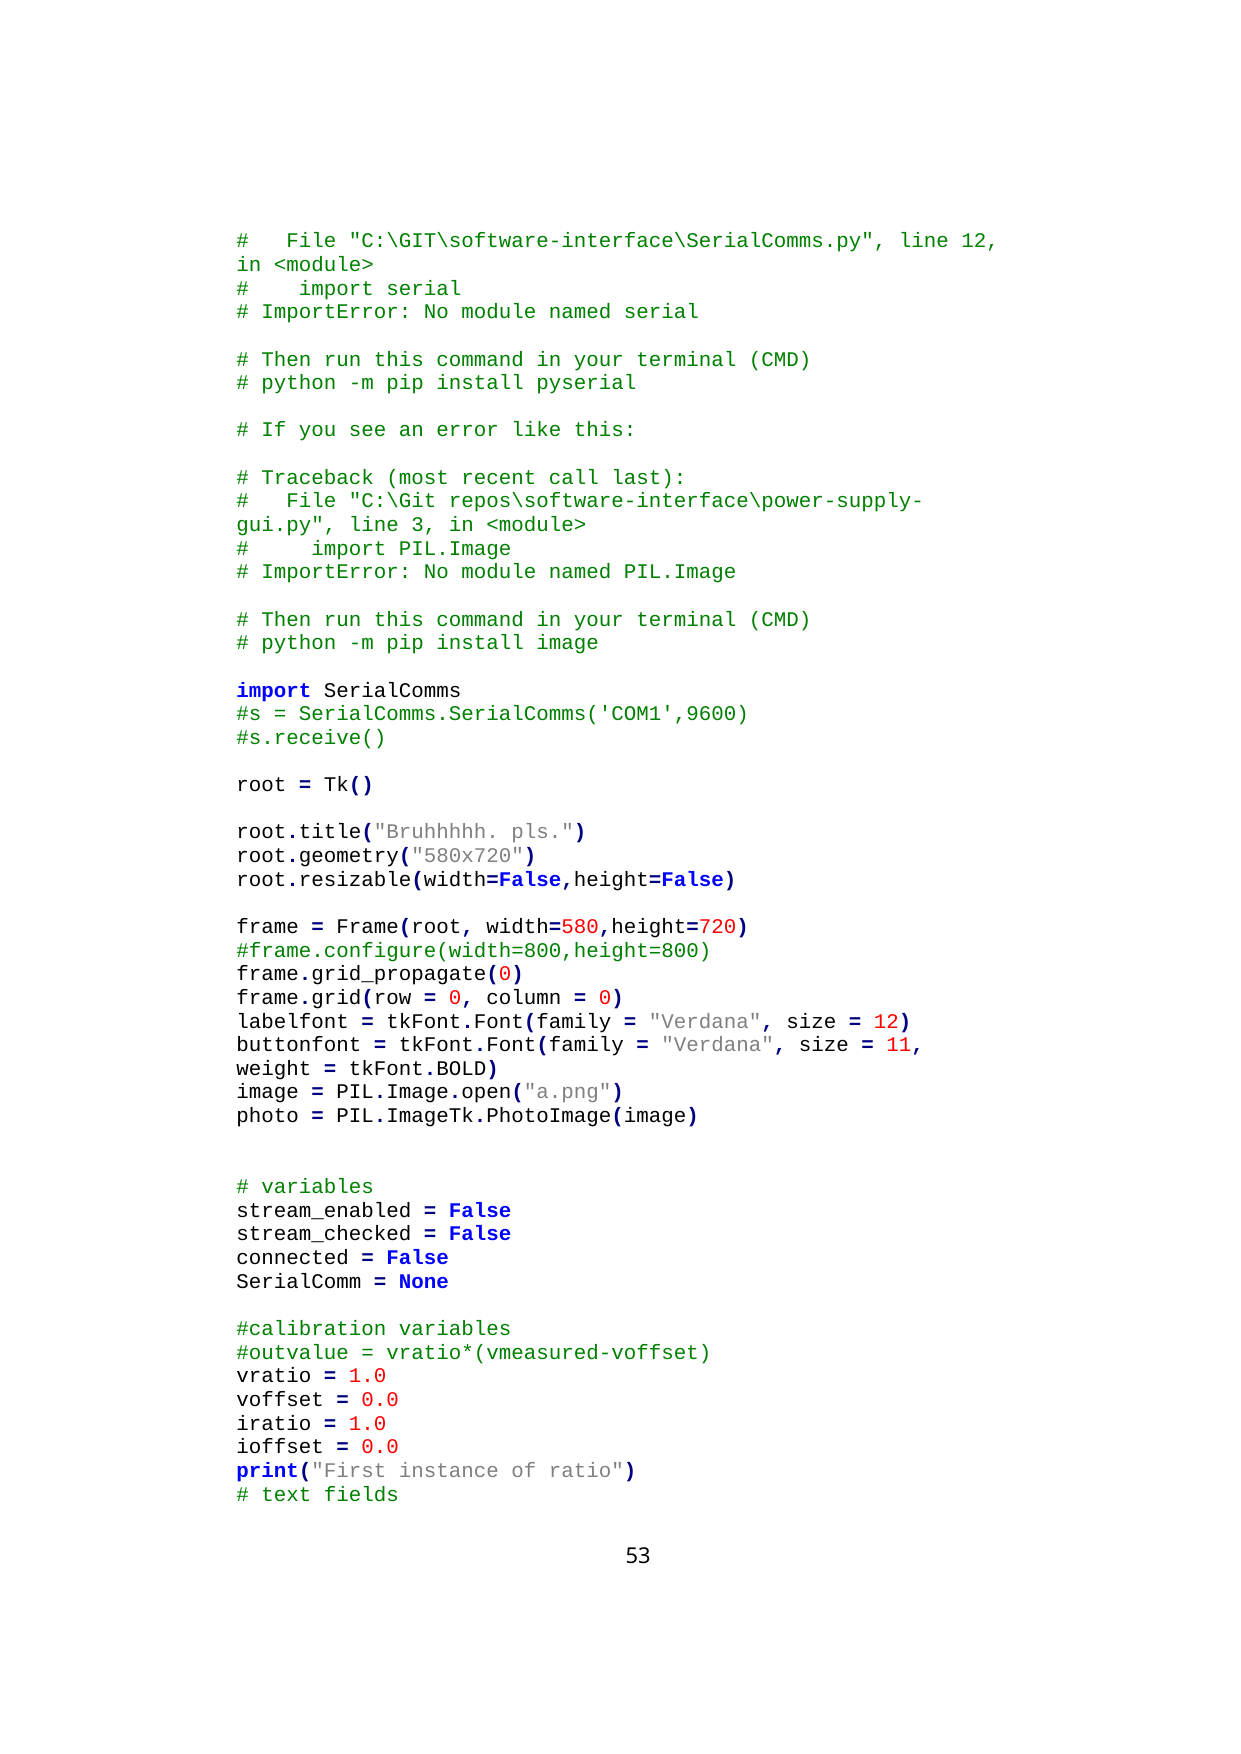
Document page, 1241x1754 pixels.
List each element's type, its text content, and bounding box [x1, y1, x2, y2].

text root.geometry("580x720") [236, 845, 1004, 869]
text #frame.configure(width=800,height=800) [236, 940, 1004, 963]
text frame = Frame(root, width=580,height=720) [236, 916, 1004, 940]
text stream_checked = False [236, 1223, 1004, 1247]
text # variables [236, 1176, 1004, 1200]
text # Then run this command in your terminal (CMD) [236, 609, 1004, 632]
text # text fields [236, 1483, 1004, 1507]
text root.title("Bruhhhhh. pls.") [236, 821, 1004, 845]
text #s = SerialComms.SerialComms('COM1',9600) [236, 703, 1004, 727]
text frame.grid(row = 0, column = 0) [236, 987, 1004, 1011]
text buttonfont = tkFont.Font(family = "Verdana", size = 11, weight = tkFont.BOLD) [236, 1034, 1004, 1082]
text image = PIL.Image.open("a.png") [236, 1082, 1004, 1105]
text # python -m pip install image [236, 632, 1004, 656]
text print("First instance of ratio") [236, 1460, 1004, 1483]
text root = Tk() [236, 774, 1004, 798]
text frame.grid_propagate(0) [236, 963, 1004, 987]
text # import serial [236, 278, 1004, 301]
text root.resizable(width=False,height=False) [236, 869, 1004, 892]
text import SerialComms [236, 679, 1004, 703]
text # python -m pip install pyserial [236, 372, 1004, 396]
text SerialComm = None [236, 1271, 1004, 1294]
text iratio = 1.0 [236, 1413, 1004, 1436]
text # import PIL.Image [236, 538, 1004, 561]
text photo = PIL.ImageTk.PhotoImage(image) [236, 1105, 1004, 1129]
text connected = False [236, 1247, 1004, 1271]
text # ImportError: No module named serial [236, 301, 1004, 325]
text vratio = 1.0 [236, 1365, 1004, 1389]
text stream_enabled = False [236, 1200, 1004, 1223]
text ioffset = 0.0 [236, 1436, 1004, 1460]
text #calibration variables [236, 1318, 1004, 1342]
text # ImportError: No module named PIL.Image [236, 561, 1004, 585]
text #s.receive() [236, 727, 1004, 751]
text voffset = 0.0 [236, 1389, 1004, 1413]
text #outvalue = vratio*(vmeasured-voffset) [236, 1342, 1004, 1365]
text labelfont = tkFont.Font(family = "Verdana", size = 12) [236, 1011, 1004, 1034]
text # Traceback (most recent call last): [236, 467, 1004, 490]
text # Then run this command in your terminal (CMD) [236, 348, 1004, 372]
text # If you see an error like this: [236, 419, 1004, 443]
text # File "C:\GIT\software-interface\SerialComms.py", line 12, in <module> [236, 230, 1004, 278]
text # File "C:\Git repos\software-interface\power-supply-gui.py", line 3, in <module> [236, 490, 1004, 538]
